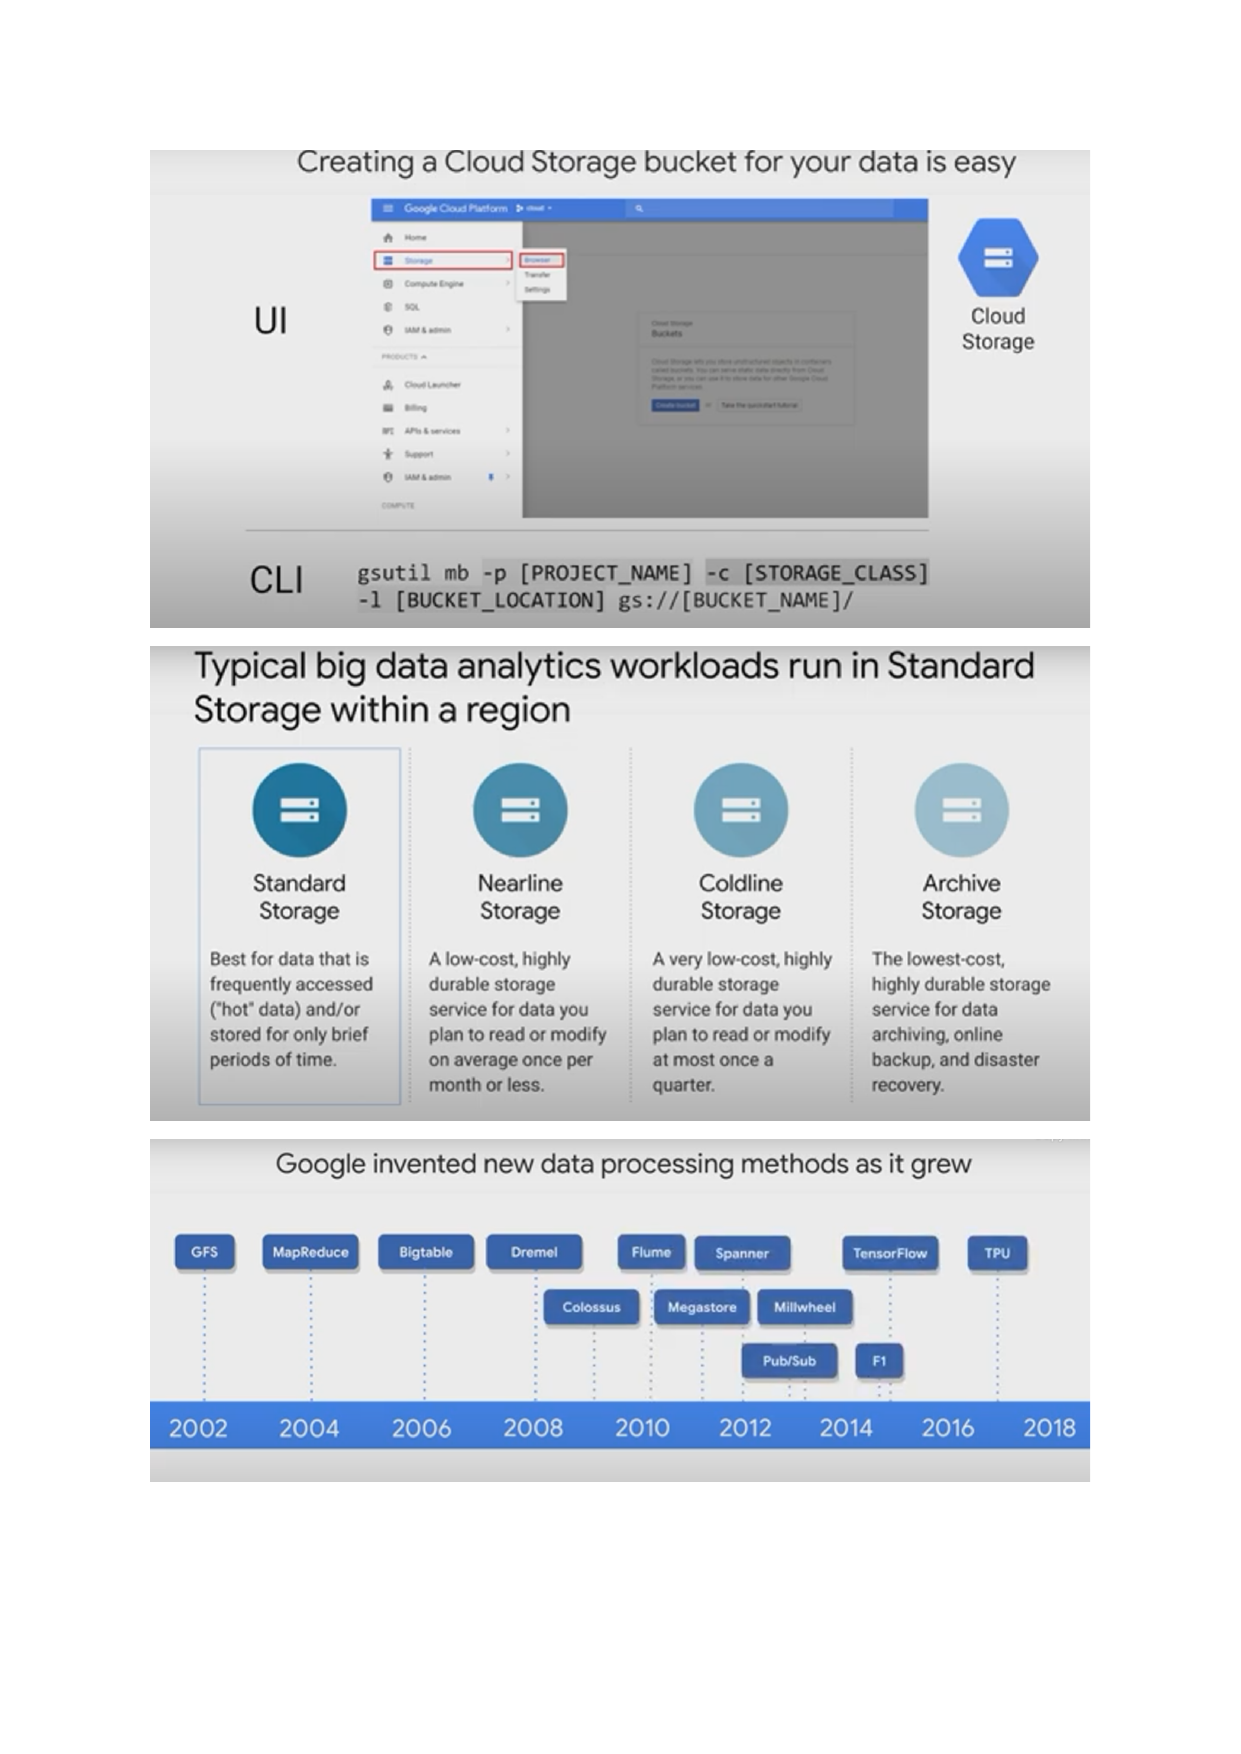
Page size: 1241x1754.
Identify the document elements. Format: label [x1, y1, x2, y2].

picture [150, 646, 1091, 1121]
picture [150, 1139, 1091, 1482]
picture [150, 150, 1091, 628]
